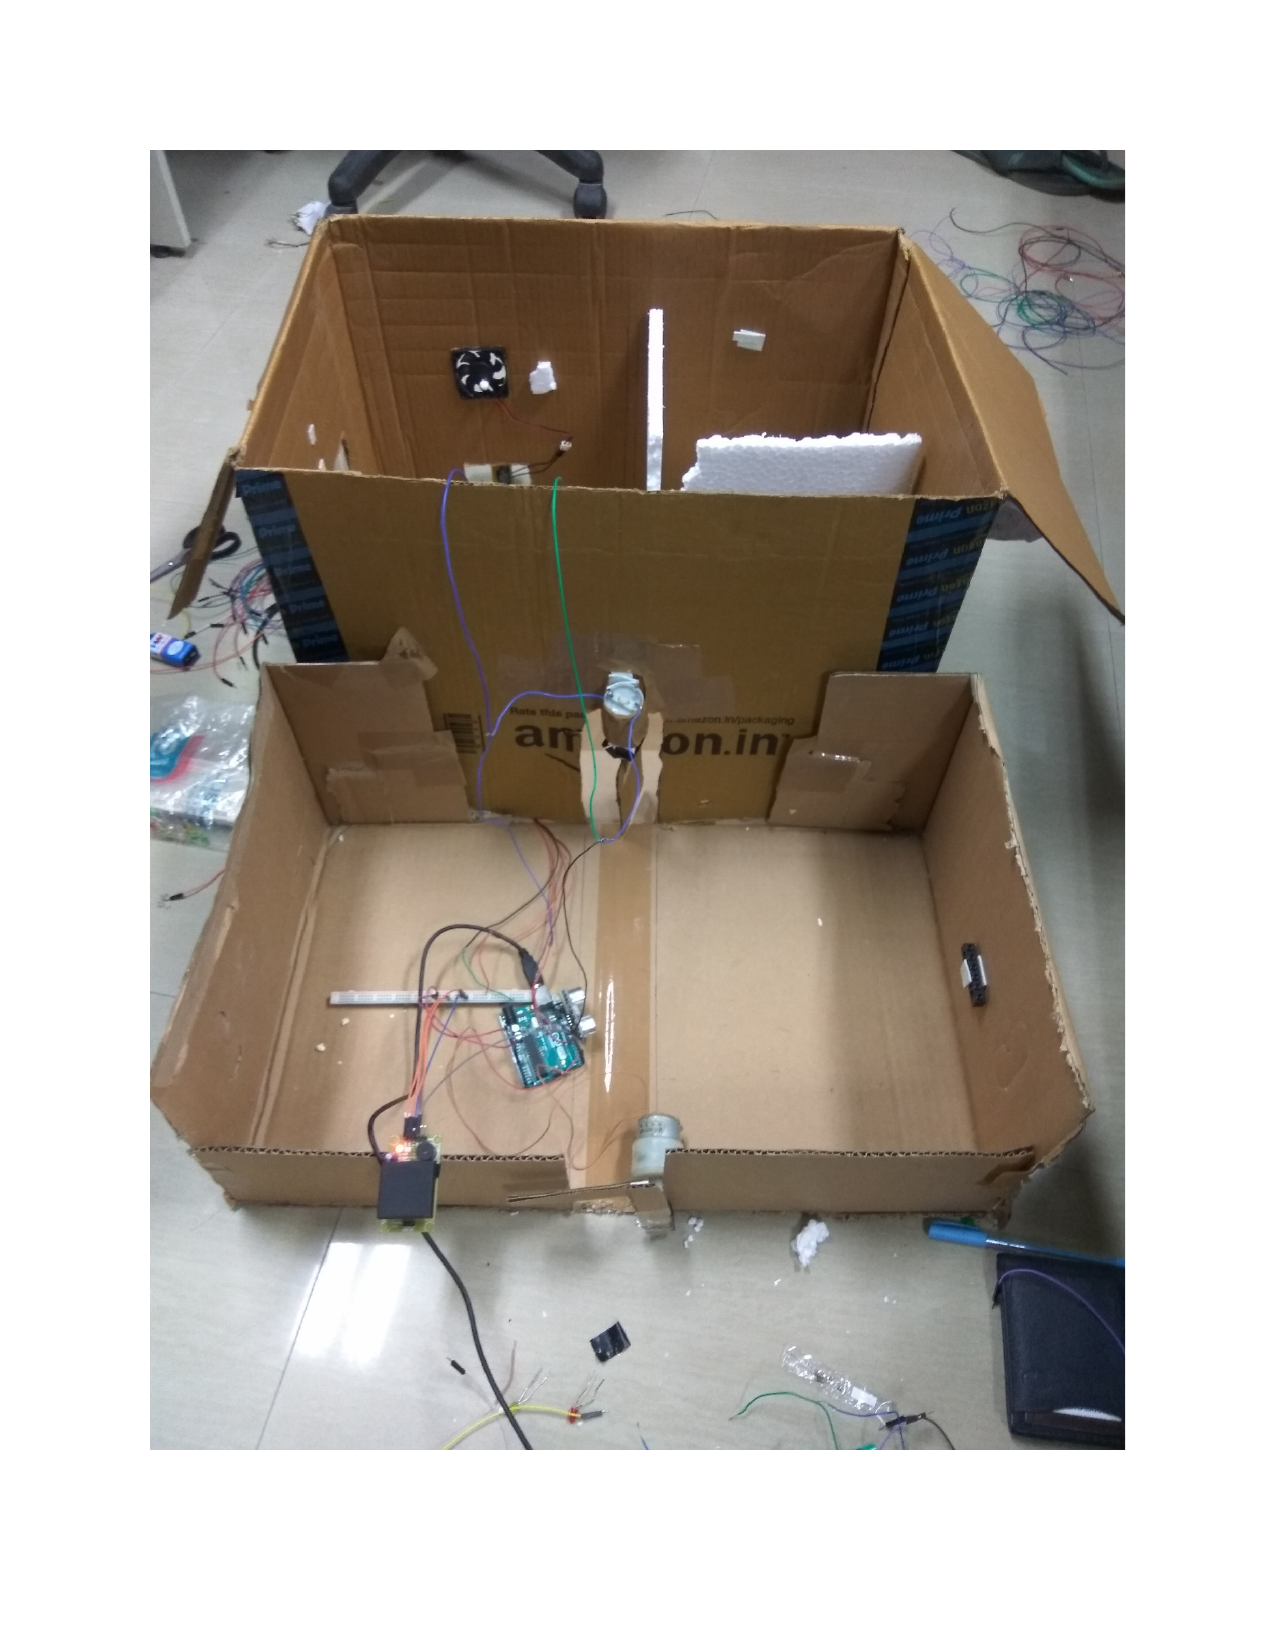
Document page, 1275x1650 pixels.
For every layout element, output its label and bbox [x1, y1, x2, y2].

picture [150, 150, 1125, 1450]
